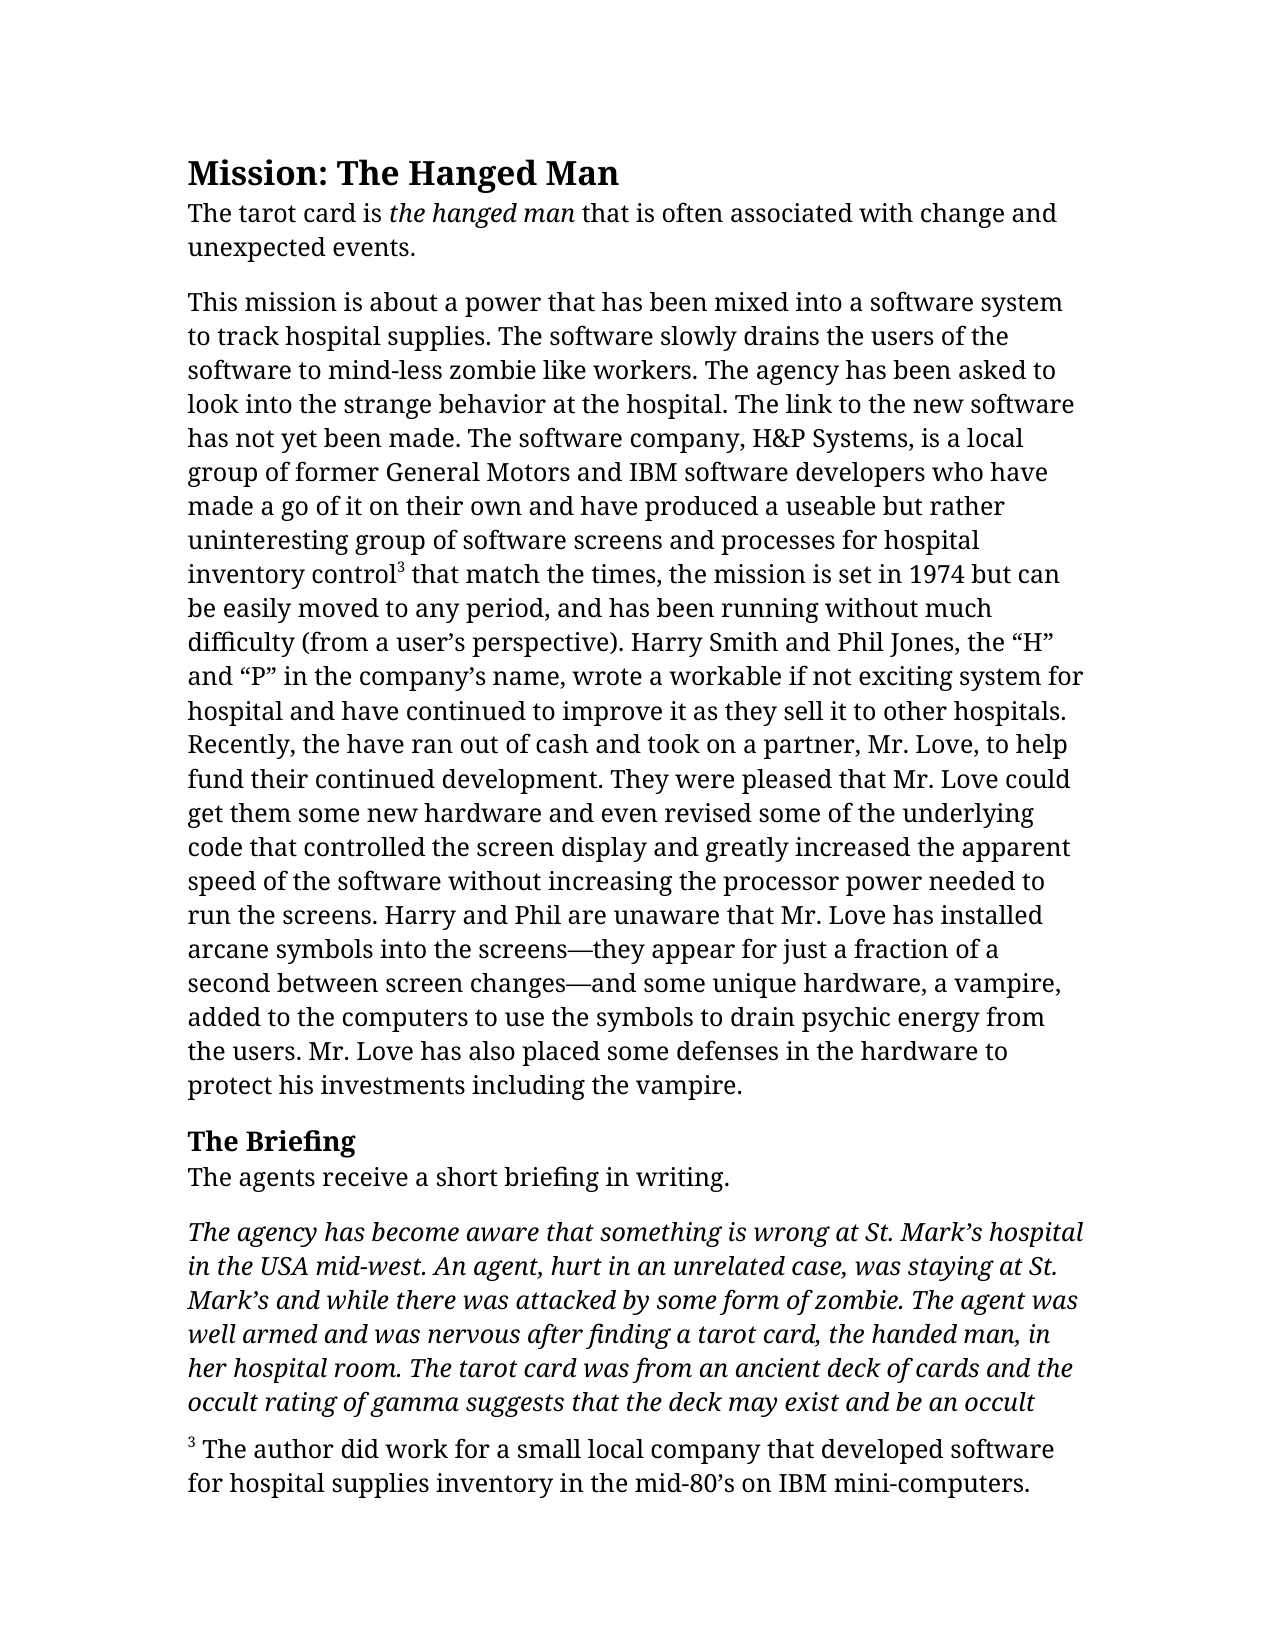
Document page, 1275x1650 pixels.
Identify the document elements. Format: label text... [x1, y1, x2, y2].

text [187, 1214, 1087, 1419]
subtitle Mission: The Hanged Man [187, 150, 1087, 195]
text This mission is about a power that has been mixed into a software system to track hospital supplies. The software slowly drains the users of the software to mind-less zombie like workers. The agency has been asked to look into the strange behavior at the hospital. The link to the new software has not yet been made. The software company, H&P Systems, is a local group of former General Motors and IBM software developers who have made a go of it on their own and have produced a useable but rather uninteresting group of software screens and processes for hospital inventory control that match the times, the mission is set in 1974 but can be easily moved to any period, and has been running without much difficulty (from a user’s perspective). Harry Smith and Phil Jones, the “H” and “P” in the company’s name, wrote a workable if not exciting system for hospital and have continued to improve it as they sell it to other hospitals. Recently, the have ran out of cash and took on a partner, Mr. Love, to help fund their continued development. They were pleased that Mr. Love could get them some new hardware and even revised some of the underlying code that controlled the screen display and greatly increased the apparent speed of the software without increasing the processor power needed to run the screens. Harry and Phil are unaware that Mr. Love has installed arcane symbols into the screens—they appear for just a fraction of a second between screen changes—and some unique hardware, a vampire, added to the computers to use the symbols to drain psychic energy from the users. Mr. Love has also placed some defenses in the hardware to protect his investments including the vampire. [187, 284, 1087, 1102]
text The agents receive a short briefing in writing. [187, 1159, 1087, 1194]
text The tarot card is the hanged man that is often associated with change and unexpected events. [187, 195, 1087, 263]
subtitle The Briefing [187, 1123, 1087, 1159]
